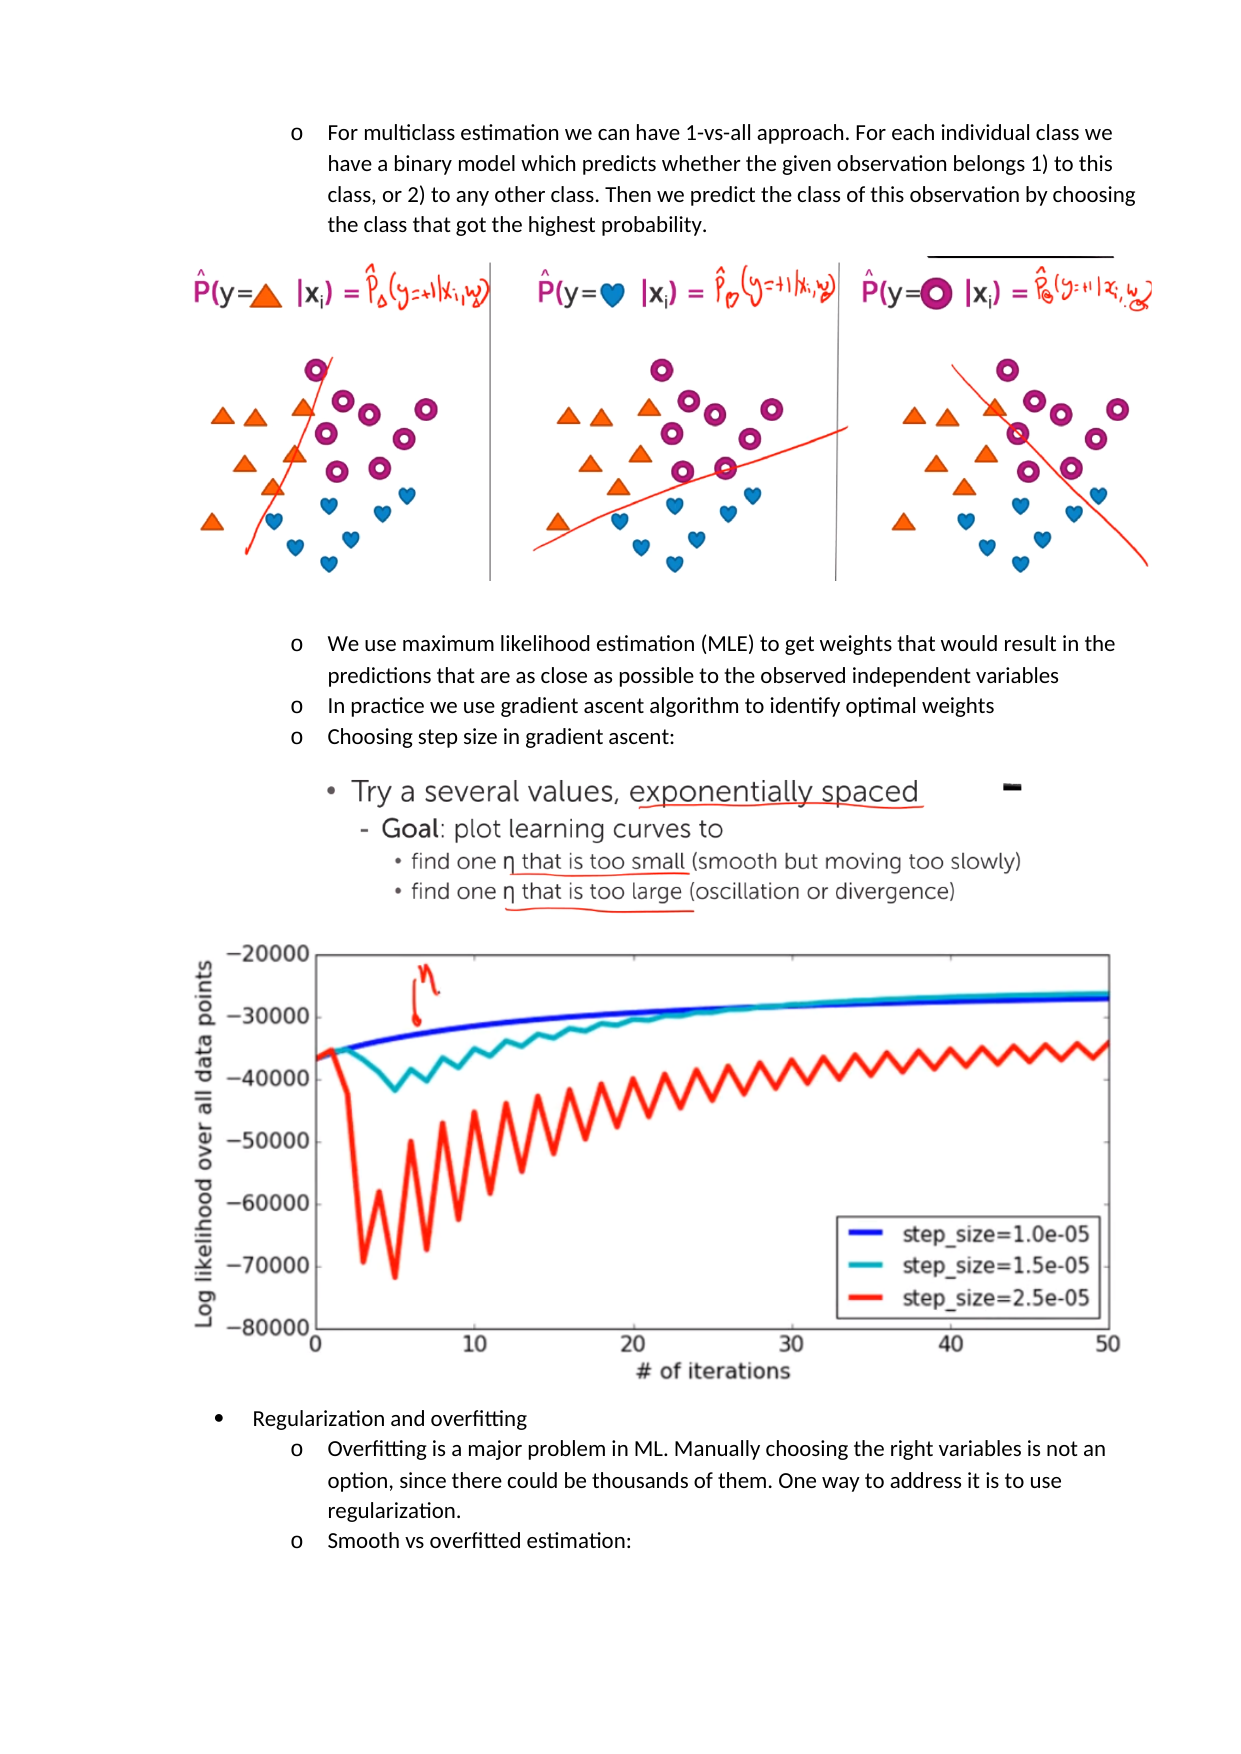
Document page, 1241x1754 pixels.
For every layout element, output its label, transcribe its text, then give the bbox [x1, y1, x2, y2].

list Overfitting is a major problem in ML. Manually choosing the right variables is not an option, since there could be thousands of them. One way to address it is to use regularization. [290, 1434, 1152, 1524]
picture [177, 932, 1124, 1386]
picture [316, 770, 1022, 914]
list In practice we use gradient ascent algorithm to identify optimal weights [290, 691, 1152, 720]
list We use maximum likelihood estimation (MLE) to get weights that would result in the predictions that are as close as possible to the observed independent variables [290, 629, 1152, 689]
list Smooth vs overfitted estimation: [290, 1526, 1152, 1555]
picture [177, 256, 1152, 581]
list Choosing step size in gradient ascent: [290, 722, 1152, 752]
list For multiclass estimation we can have 1-vs-all approach. For each individual class we have a binary model which predicts whether the given observation belongs 1) to this class, or 2) to any other class. Then we predict the class of this observation by choosing the class that got the highest probability. [290, 118, 1152, 238]
list Regularization and overfitting [215, 1404, 1152, 1432]
